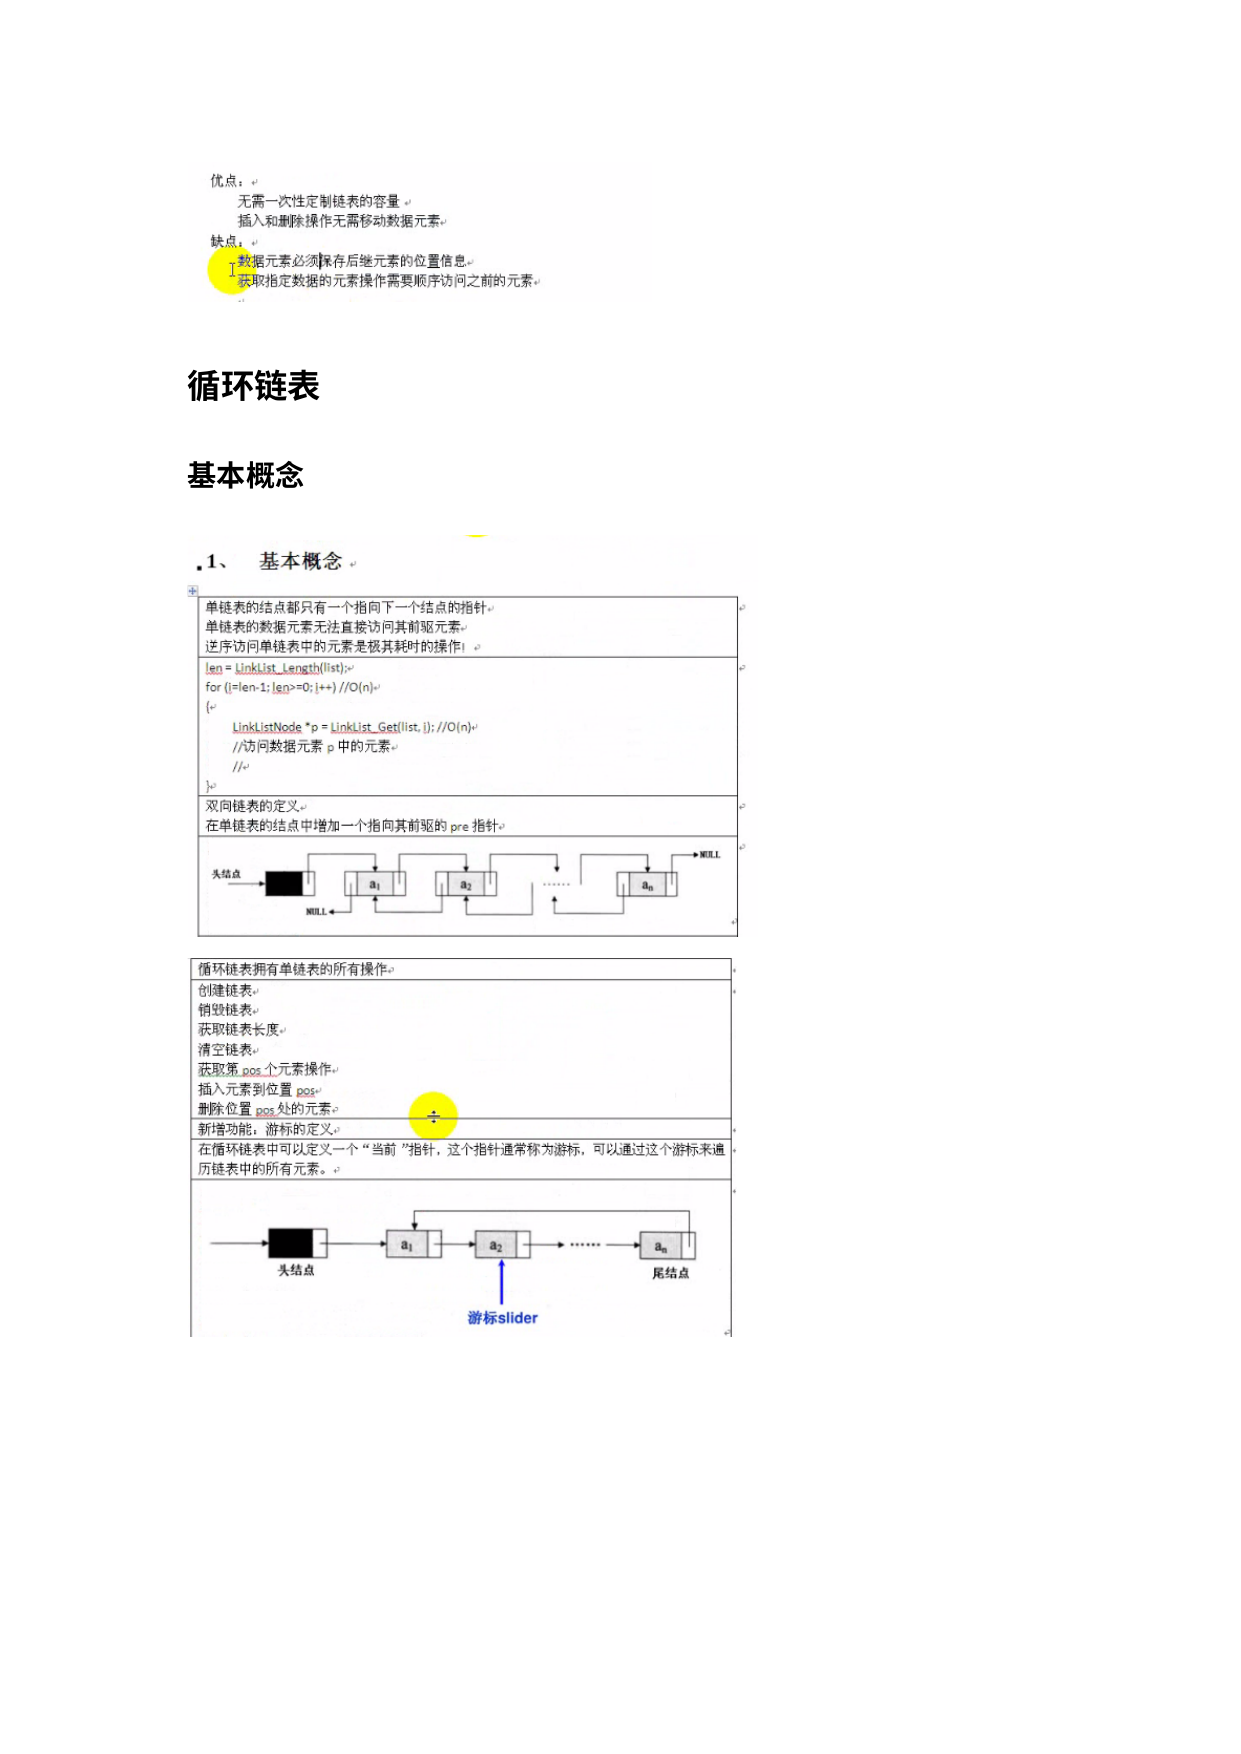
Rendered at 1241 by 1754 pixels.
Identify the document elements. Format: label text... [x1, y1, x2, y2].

text 基本概念 [187, 444, 1053, 509]
picture [187, 535, 759, 937]
picture [187, 162, 653, 302]
text 循环链表 [187, 352, 1053, 417]
picture [187, 958, 737, 1337]
